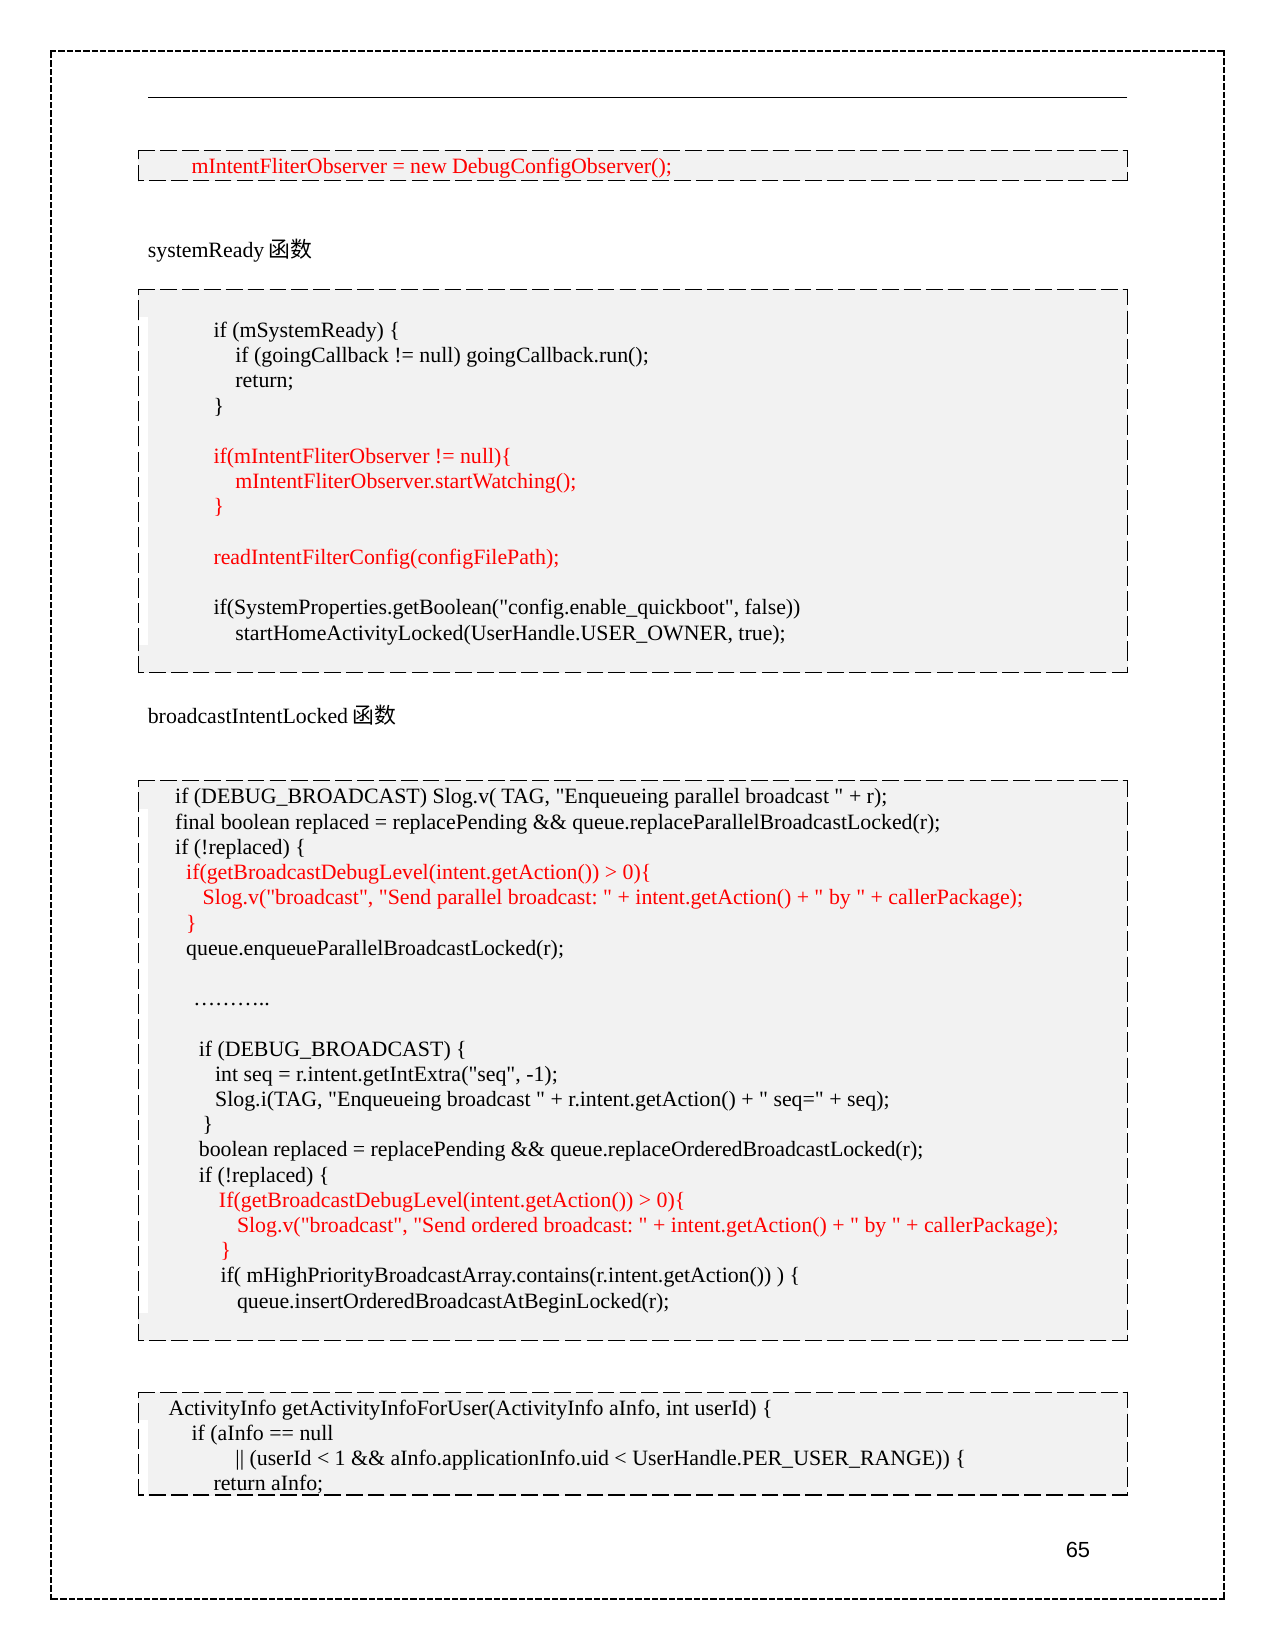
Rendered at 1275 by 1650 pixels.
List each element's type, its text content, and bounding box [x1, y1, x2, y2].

text Slog.v("broadcast", "Send parallel broadcast: " + intent.getAction() + " by " + callerPackage); [148, 884, 1127, 909]
text if (mSystemReady) { [148, 317, 1127, 342]
text readIntentFilterConfig(configFilePath); [148, 544, 1127, 569]
text Slog.v("broadcast", "Send ordered broadcast: " + intent.getAction() + " by " + callerPackage); [148, 1212, 1127, 1237]
text if (!replaced) { [148, 1162, 1127, 1187]
text } [148, 909, 1127, 935]
text queue.enqueueParallelBroadcastLocked(r); [148, 935, 1127, 960]
text startHomeActivityLocked(UserHandle.USER_OWNER, true); [148, 619, 1127, 642]
text if(mIntentFliterObserver != null){ [148, 443, 1127, 468]
text if (DEBUG_BROADCAST) { [148, 1036, 1127, 1061]
text } [148, 393, 1127, 418]
text if (goingCallback != null) goingCallback.run(); [148, 342, 1127, 367]
text if(SystemProperties.getBoolean("config.enable_quickboot", false)) [148, 594, 1127, 619]
text final boolean replaced = replacePending && queue.replaceParallelBroadcastLocked(r); [148, 809, 1127, 834]
text boolean replaced = replacePending && queue.replaceOrderedBroadcastLocked(r); [148, 1136, 1127, 1162]
text } [148, 1237, 1127, 1262]
text If(getBroadcastDebugLevel(intent.getAction()) > 0){ [148, 1187, 1127, 1212]
text return; [148, 367, 1127, 393]
text ActivityInfo getActivityInfoForUser(ActivityInfo aInfo, int userId) { [138, 1392, 1128, 1420]
text mIntentFliterObserver = new DebugConfigObserver(); [138, 150, 1128, 181]
text if (DEBUG_BROADCAST) Slog.v( TAG, "Enqueueing parallel broadcast " + r); [138, 780, 1128, 809]
text ……….. [148, 985, 1127, 1010]
text || (userId < 1 && aInfo.applicationInfo.uid < UserHandle.PER_USER_RANGE)) { [148, 1445, 1127, 1470]
text if (aInfo == null [148, 1420, 1127, 1445]
text broadcastIntentLocked函数 [148, 698, 1127, 730]
text } [148, 1111, 1127, 1136]
text return aInfo; [148, 1470, 1127, 1496]
text if( mHighPriorityBroadcastArray.contains(r.intent.getAction()) ) { [148, 1262, 1127, 1288]
text systemReady函数 [148, 232, 1127, 263]
text Slog.i(TAG, "Enqueueing broadcast " + r.intent.getAction() + " seq=" + seq); [148, 1086, 1127, 1111]
text if (!replaced) { [148, 834, 1127, 859]
text } [148, 493, 1127, 519]
text int seq = r.intent.getIntExtra("seq", -1); [148, 1061, 1127, 1086]
text queue.insertOrderedBroadcastAtBeginLocked(r); [148, 1288, 1127, 1310]
text if(getBroadcastDebugLevel(intent.getAction()) > 0){ [148, 859, 1127, 884]
text mIntentFliterObserver.startWatching(); [148, 468, 1127, 493]
